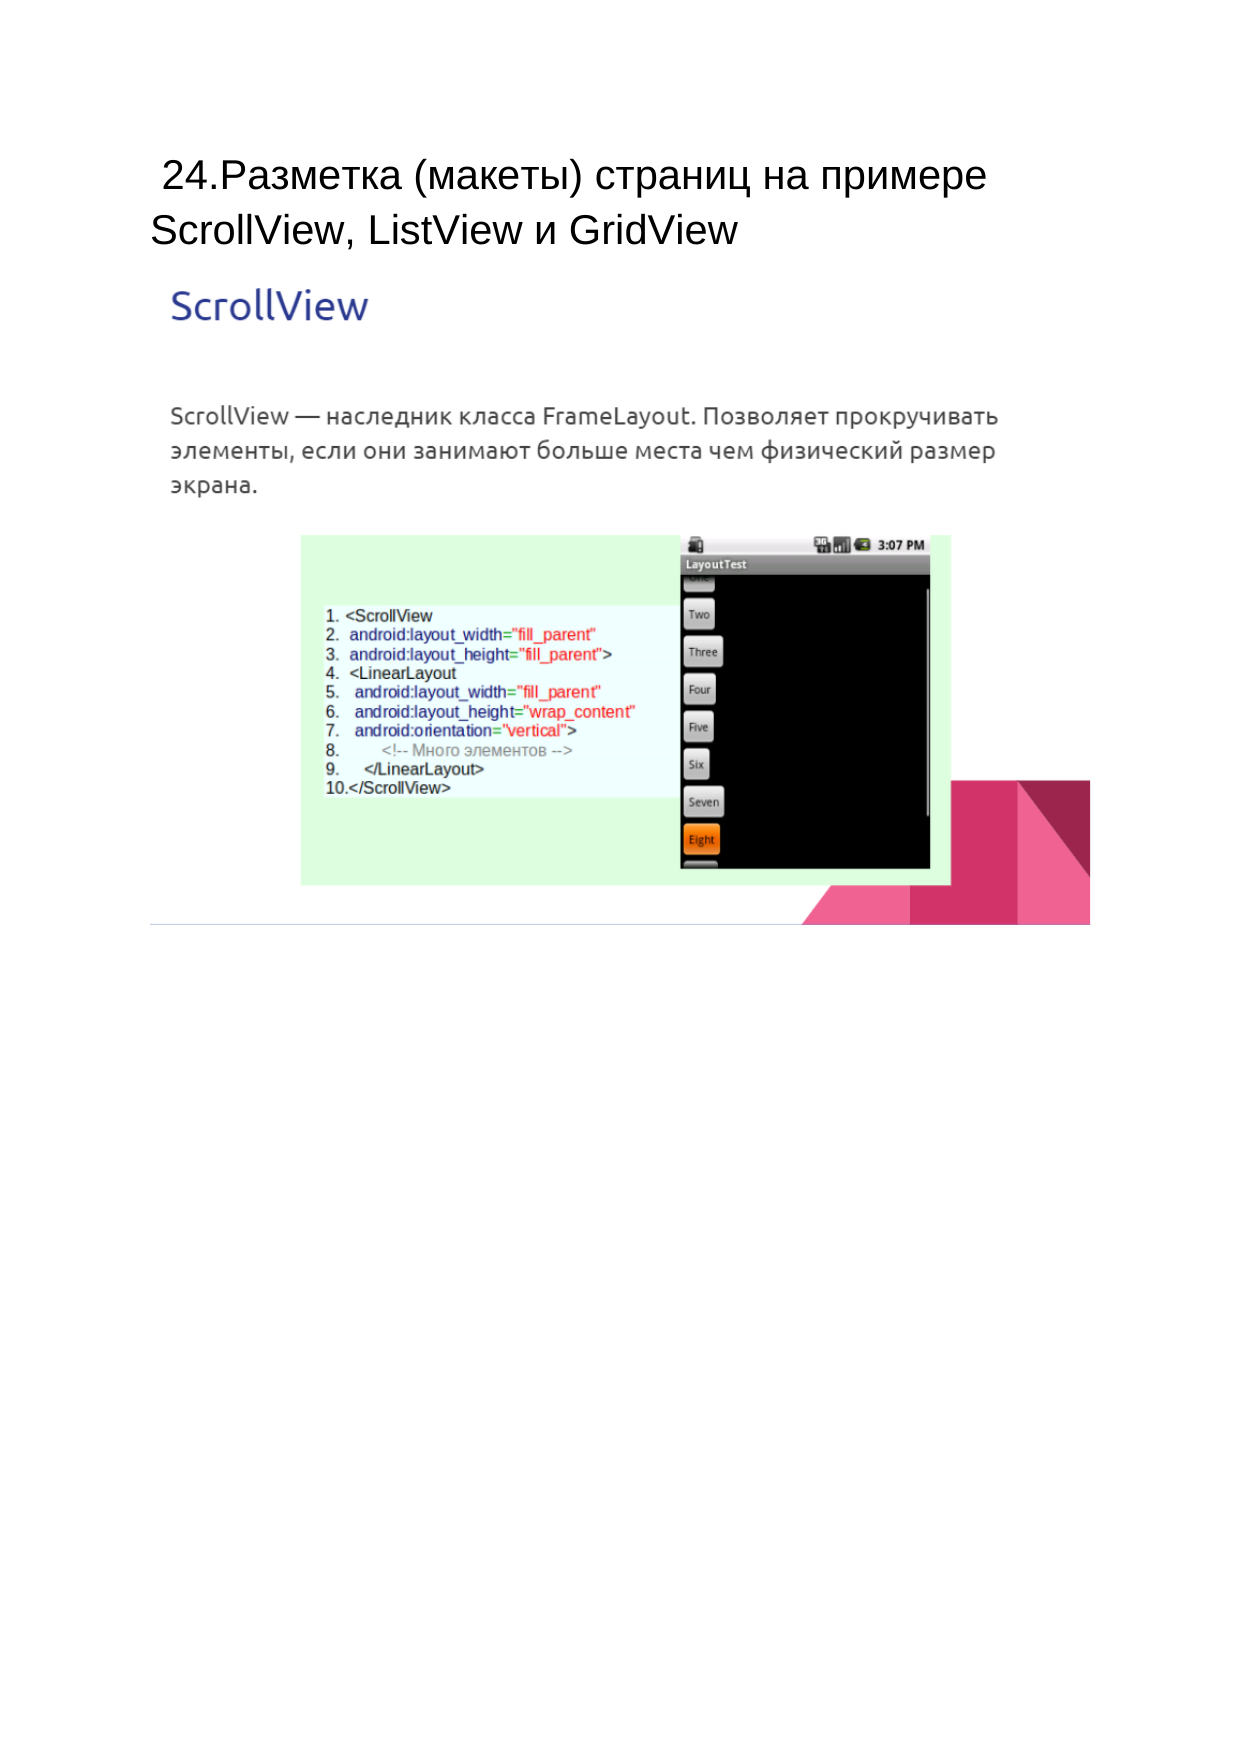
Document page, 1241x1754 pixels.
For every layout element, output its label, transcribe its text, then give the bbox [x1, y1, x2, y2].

subtitle 24.Разметка (макеты) страниц на примере ScrollView, ListView и GridView [150, 150, 1090, 253]
picture [150, 272, 1091, 925]
